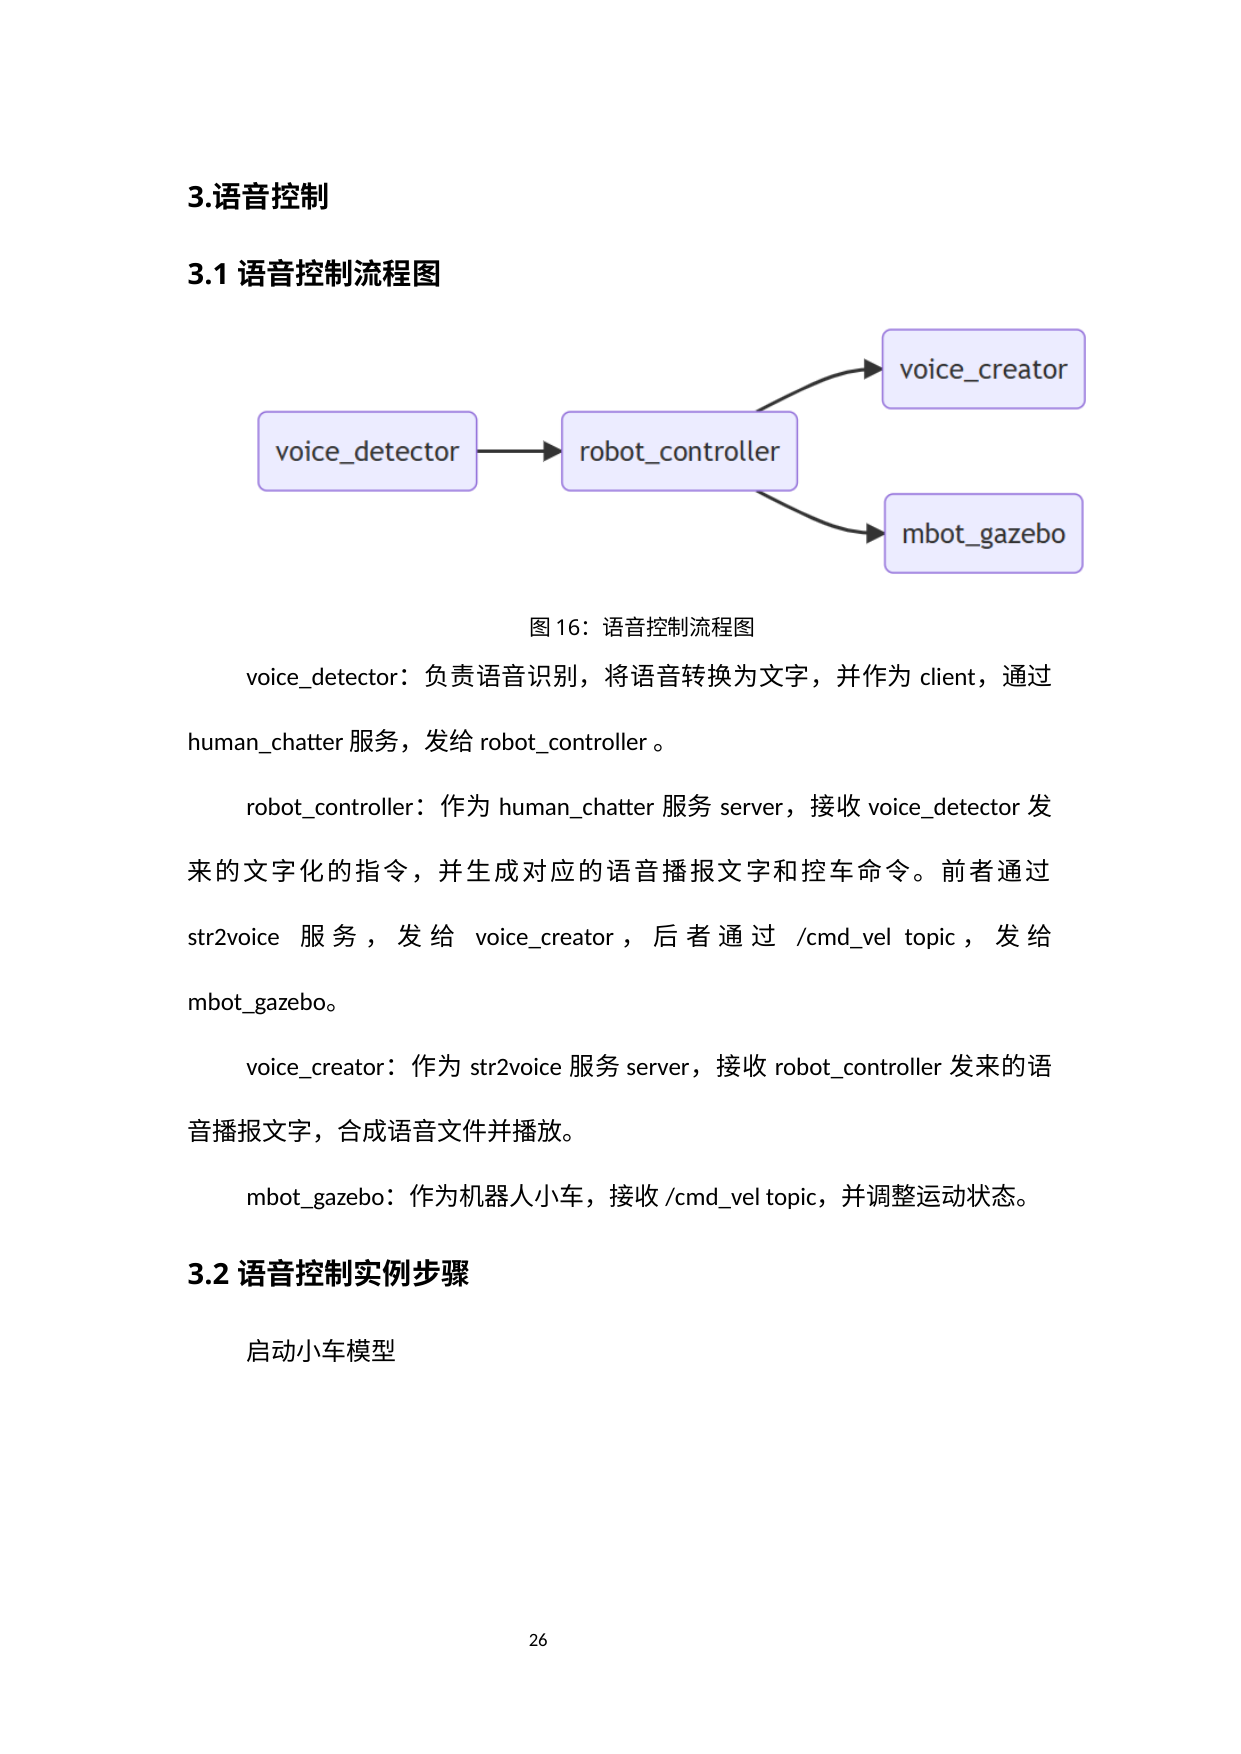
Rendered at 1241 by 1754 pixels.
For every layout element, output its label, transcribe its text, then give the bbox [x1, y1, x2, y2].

subtitle 3.1 语音控制流程图 [187, 239, 1053, 304]
text mbot_gazebo：作为机器人小车，接收 /cmd_vel topic，并调整运动状态。 [187, 1162, 1053, 1227]
text voice_creator：作为 str2voice 服务server，接收 robot_controller 发来的语音播报文字，合成语音文件并播放。 [187, 1032, 1053, 1162]
text voice_detector：负责语音识别，将语音转换为文字，并作为 client，通过 human_chatter 服务，发给 robot_controller 。 [187, 642, 1053, 772]
subtitle 3.语音控制 [187, 162, 1053, 227]
picture [246, 317, 1111, 582]
subtitle 3.2 语音控制实例步骤 [187, 1239, 1053, 1304]
text 启动小车模型 [187, 1317, 1053, 1382]
text robot_controller：作为 human_chatter 服务 server，接收 voice_detector 发来的文字化的指令，并生成对应的语音播报文字和控车命令。前者通过 str2voice 服务，发给 voice_creator，后者通过 /cmd_vel topic，发给 mbot_gazebo。 [187, 772, 1053, 1032]
text 图16：语音控制流程图 [187, 609, 1053, 642]
